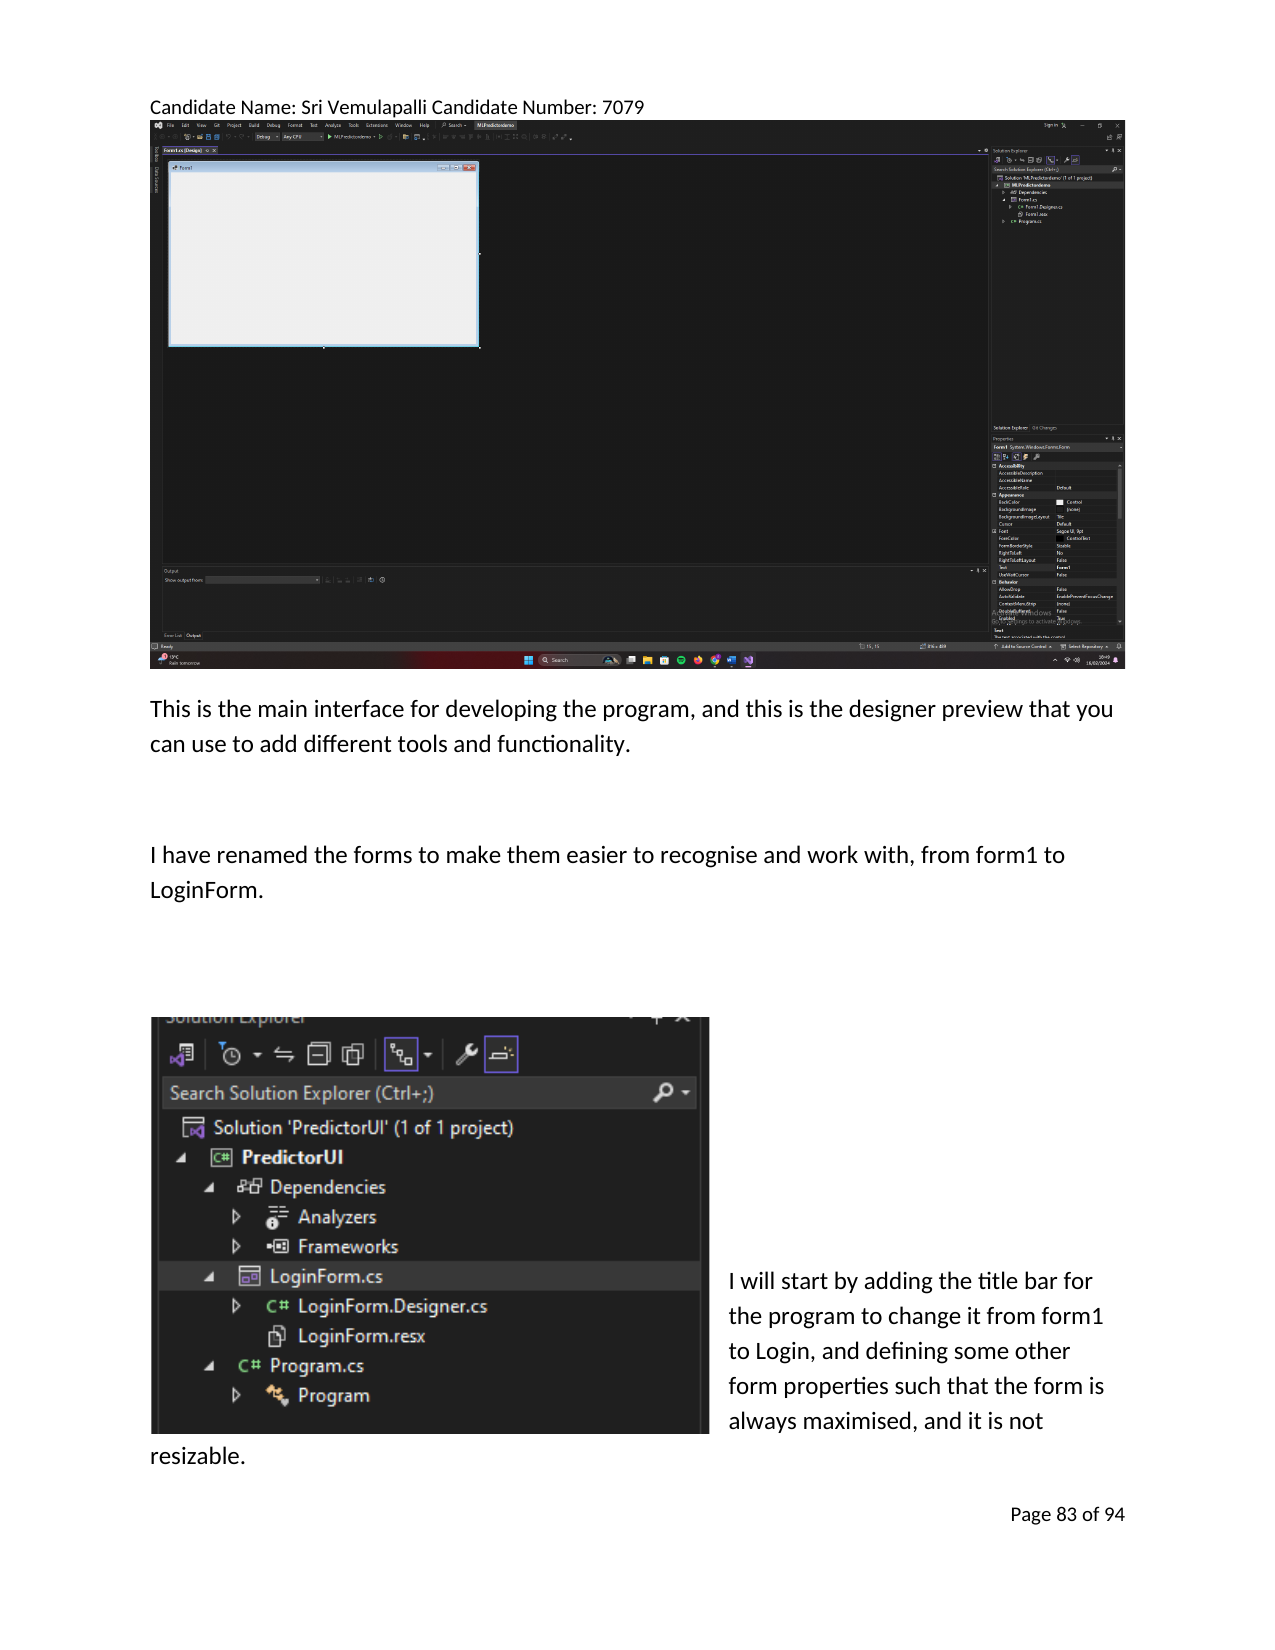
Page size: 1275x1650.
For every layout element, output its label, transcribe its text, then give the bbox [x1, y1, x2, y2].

picture [150, 120, 1125, 669]
text I have renamed the forms to make them easier to recognise and work with, from form1 to LoginForm. [150, 840, 1125, 905]
picture [150, 1017, 710, 1432]
text I will start by adding the title bar for the program to change it from form1 to Login, and defining some other form properties such that the form is always maximised, and it is not resizable. [150, 1266, 1125, 1471]
text This is the main interface for developing the program, and this is the designer preview that you can use to add different tools and functionality. [150, 693, 1125, 758]
